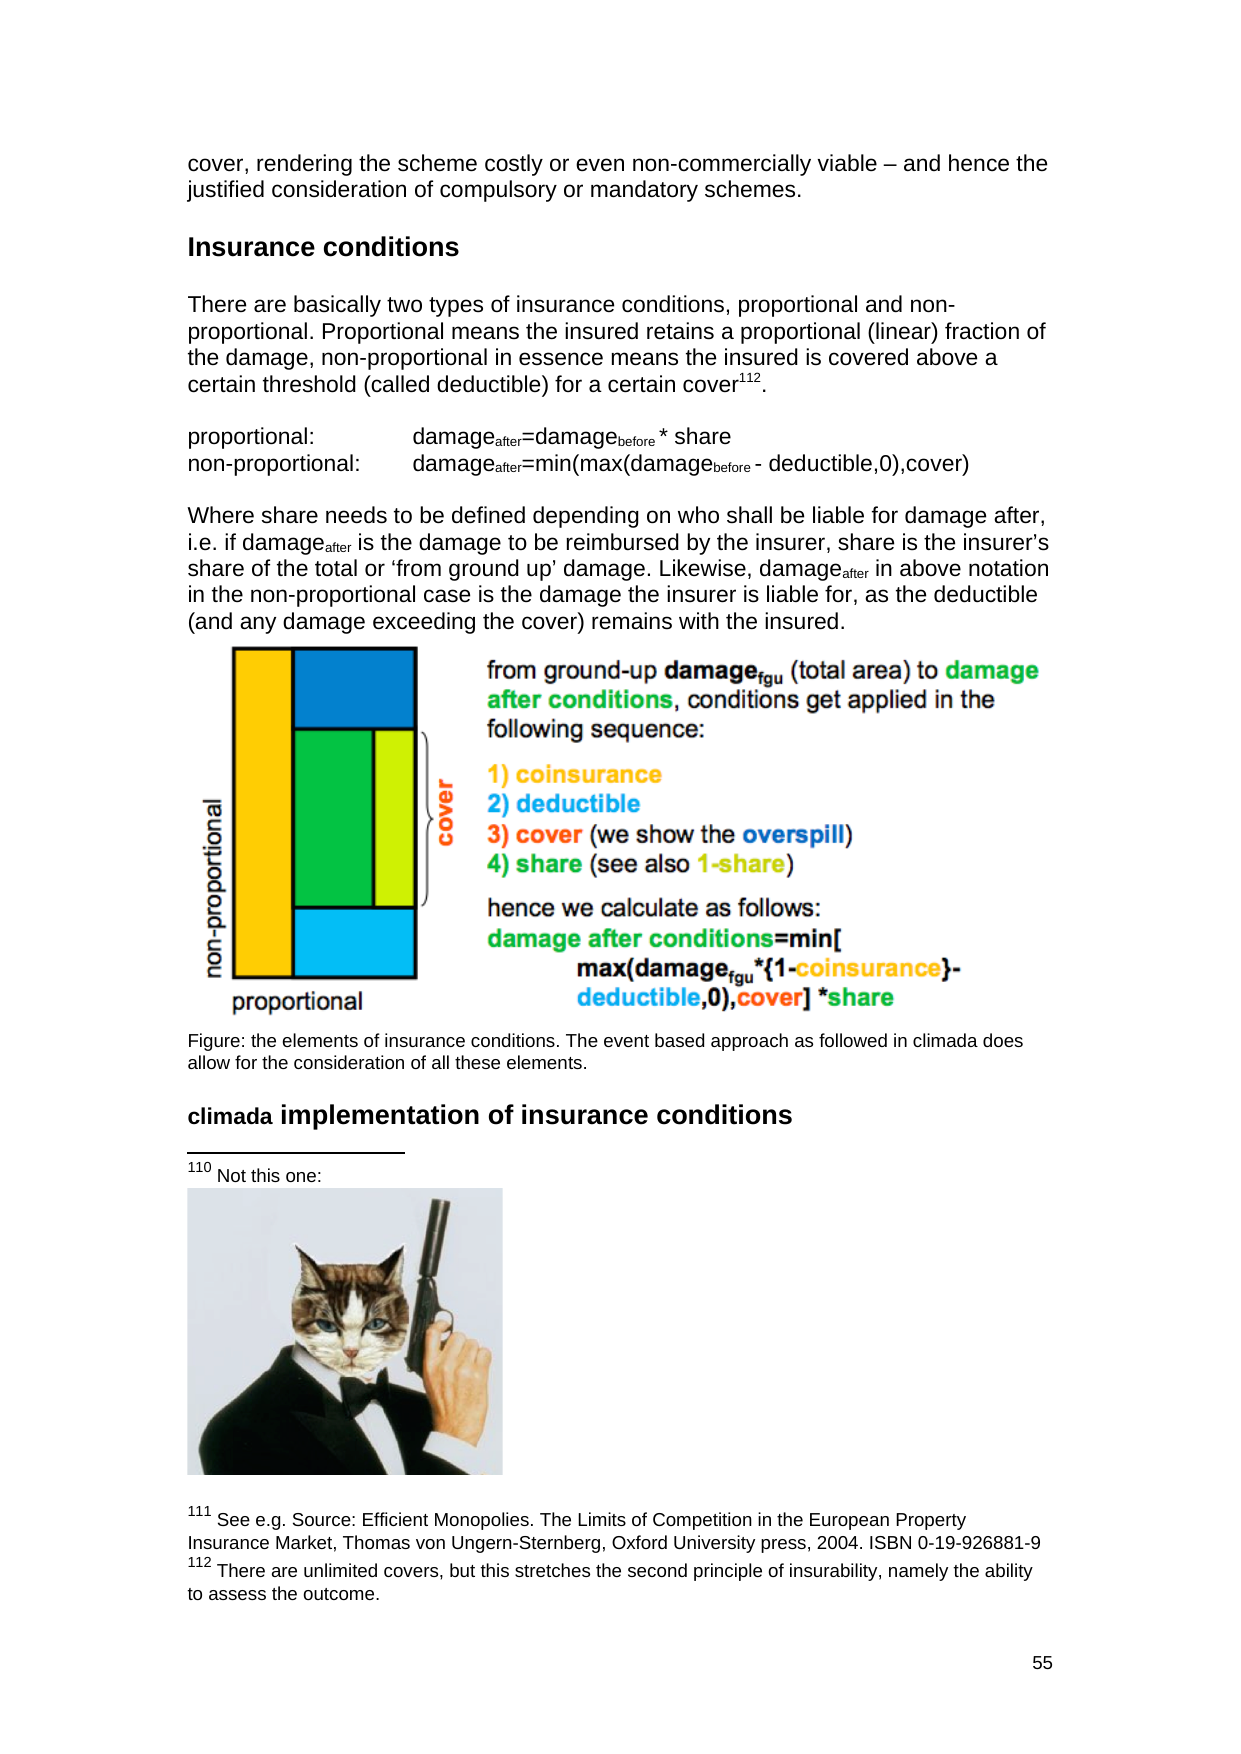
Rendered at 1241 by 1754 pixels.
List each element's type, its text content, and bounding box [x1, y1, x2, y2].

picture [187, 1188, 503, 1475]
subtitle climada implementation of insurance conditions [187, 1099, 1053, 1131]
text Where share needs to be defined depending on who shall be liable for damage after, i.e. if damageafter is the damage to be reimbursed by the insurer, share is the insurer’s share of the total or ‘from ground up’ damage. Likewise, damageafter in above notation in the non-proportional case is the damage the insurer is liable for, as the deductible (and any damage exceeding the cover) remains with the insured. [187, 502, 1053, 634]
text Figure: the elements of insurance conditions. The event based approach as followed in climada does allow for the consideration of all these elements. [187, 1030, 1053, 1073]
text non-proportional: damageafter=min(max(damagebefore - deductible,0),cover) [187, 449, 1053, 476]
picture [187, 634, 1052, 1030]
subtitle Insurance conditions [187, 231, 1053, 263]
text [187, 150, 1053, 203]
text There are basically two types of insurance conditions, proportional and non-proportional. Proportional means the insured retains a proportional (linear) fraction of the damage, non-proportional in essence means the insured is covered above a certain threshold (called deductible) for a certain cover. [187, 291, 1053, 397]
text proportional: damageafter=damagebefore * share [187, 423, 1053, 449]
